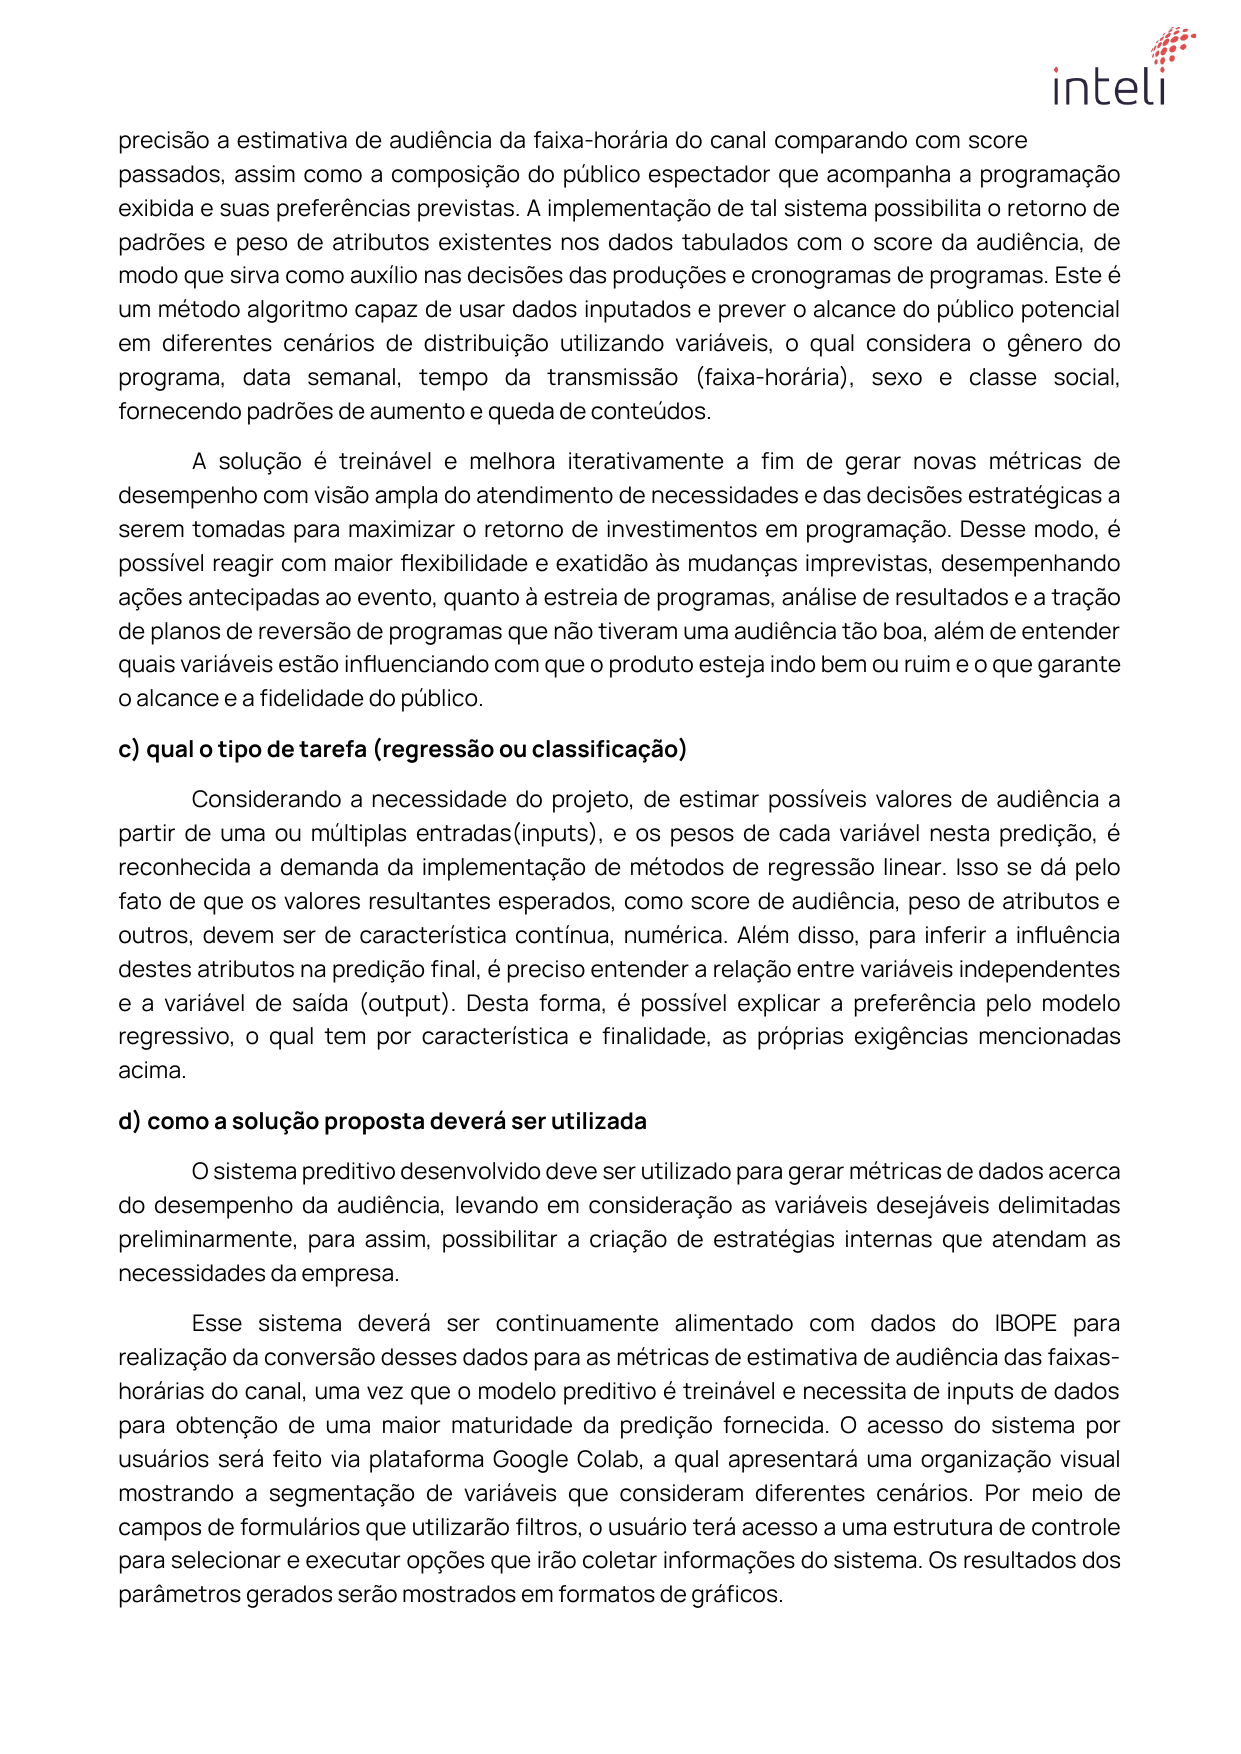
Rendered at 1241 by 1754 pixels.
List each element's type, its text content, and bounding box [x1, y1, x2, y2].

text Esse sistema deverá ser continuamente alimentado com dados do IBOPE para realização da conversão desses dados para as métricas de estimativa de audiência das faixas-horárias do canal, uma vez que o modelo preditivo é treinável e necessita de inputs de dados para obtenção de uma maior maturidade da predição fornecida. O acesso do sistema por usuários será feito via plataforma Google Colab, a qual apresentará uma organização visual mostrando a segmentação de variáveis que consideram diferentes cenários. Por meio de campos de formulários que utilizarão filtros, o usuário terá acesso a uma estrutura de controle para selecionar e executar opções que irão coletar informações do sistema. Os resultados dos parâmetros gerados serão mostrados em formatos de gráficos. [118, 1307, 1122, 1609]
text Considerando a necessidade do projeto, de estimar possíveis valores de audiência a partir de uma ou múltiplas entradas(inputs), e os pesos de cada variável nesta predição, é reconhecida a demanda da implementação de métodos de regressão linear. Isso se dá pelo fato de que os valores resultantes esperados, como score de audiência, peso de atributos e outros, devem ser de característica contínua, numérica. Além disso, para inferir a influência destes atributos na predição final, é preciso entender a relação entre variáveis independentes e a variável de saída (output). Desta forma, é possível explicar a preferência pelo modelo regressivo, o qual tem por característica e finalidade, as próprias exigências mencionadas acima. [118, 783, 1122, 1086]
text c) qual o tipo de tarefa (regressão ou classificação) [118, 733, 1122, 764]
text d) como a solução proposta deverá ser utilizada [118, 1105, 1122, 1136]
picture [1054, 27, 1197, 105]
text A solução é treinável e melhora iterativamente a fim de gerar novas métricas de desempenho com visão ampla do atendimento de necessidades e das decisões estratégicas a serem tomadas para maximizar o retorno de investimentos em programação. Desse modo, é possível reagir com maior flexibilidade e exatidão às mudanças imprevistas, desempenhando ações antecipadas ao evento, quanto à estreia de programas, análise de resultados e a tração de planos de reversão de programas que não tiveram uma audiência tão boa, além de entender quais variáveis estão influenciando com que o produto esteja indo bem ou ruim e o que garante o alcance e a fidelidade do público. [118, 445, 1122, 714]
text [118, 124, 1122, 426]
text O sistema preditivo desenvolvido deve ser utilizado para gerar métricas de dados acerca do desempenho da audiência, levando em consideração as variáveis desejáveis delimitadas preliminarmente, para assim, possibilitar a criação de estratégias internas que atendam as necessidades da empresa. [118, 1155, 1122, 1288]
